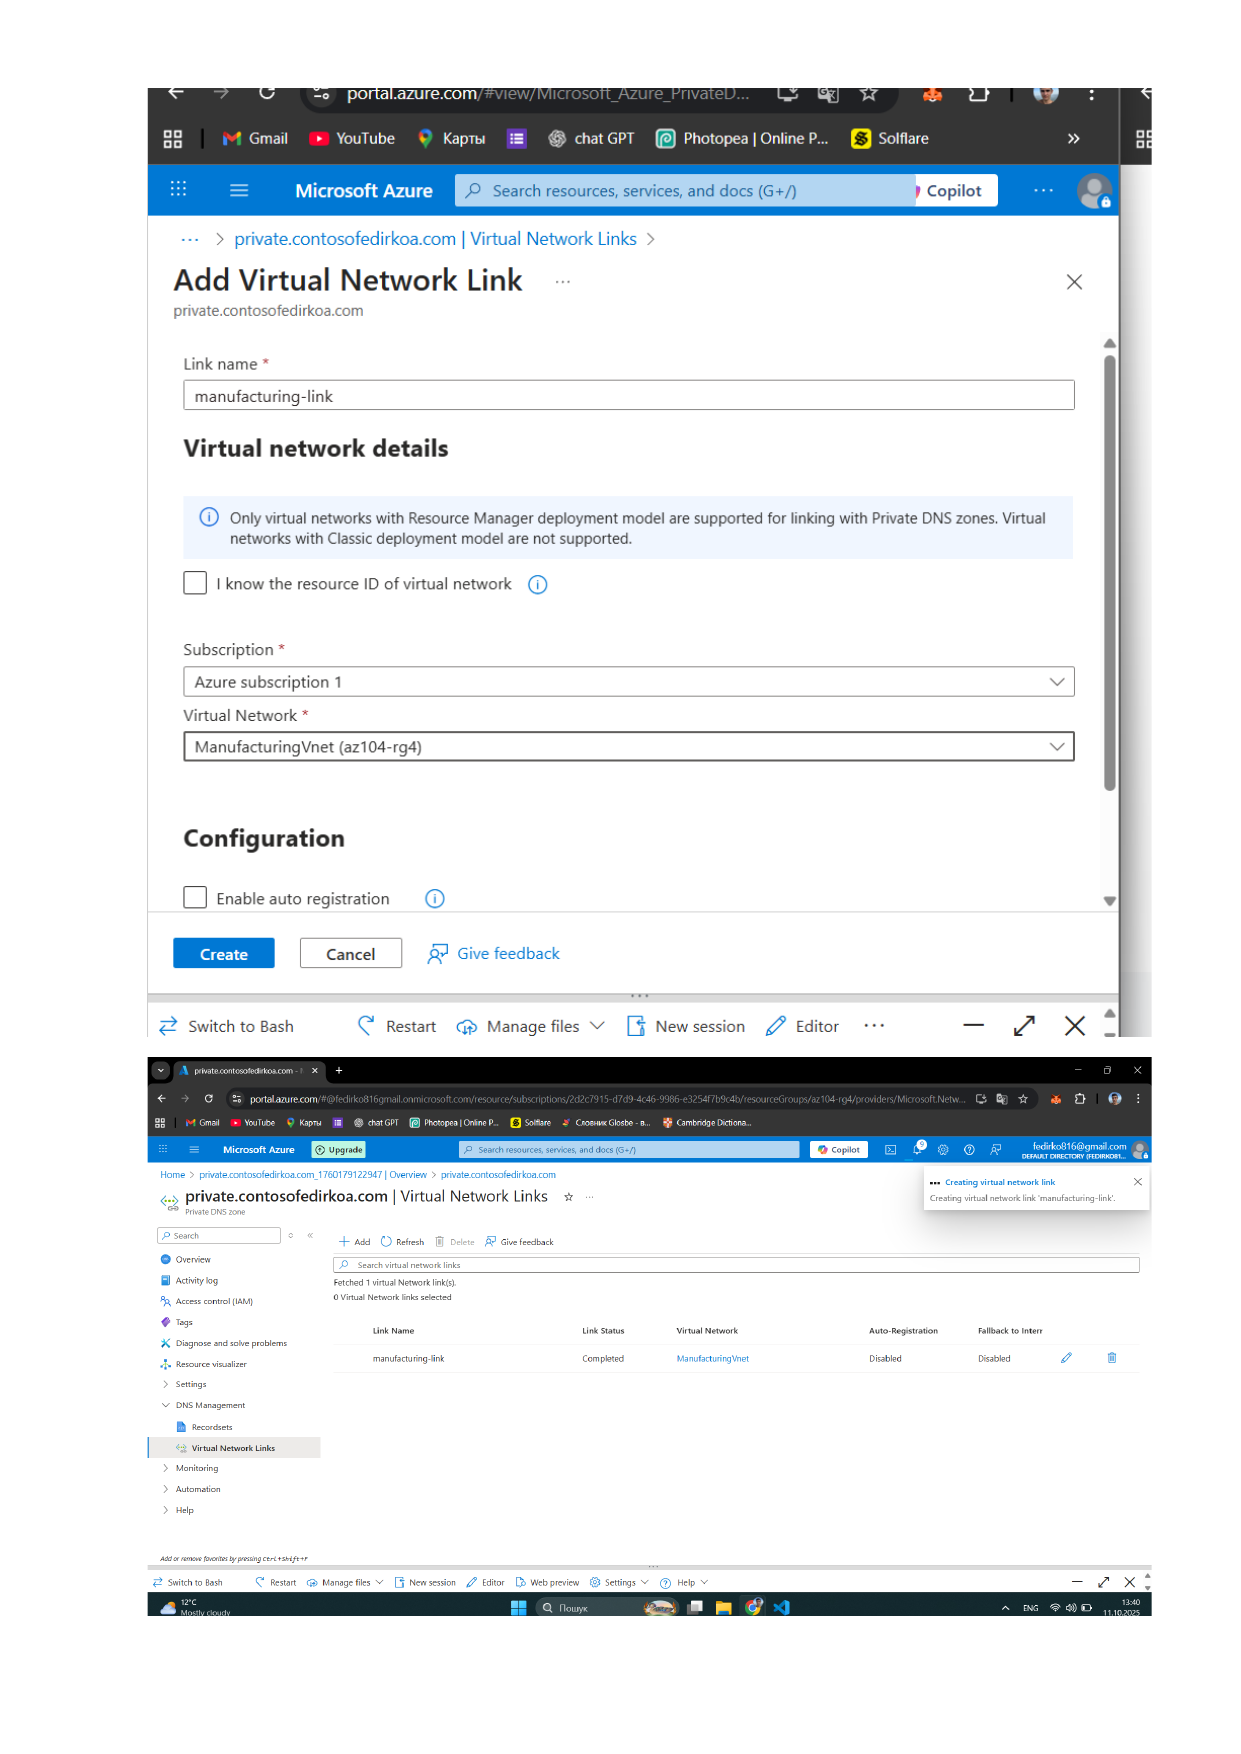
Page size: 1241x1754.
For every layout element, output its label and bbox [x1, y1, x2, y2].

picture [147, 88, 1152, 1037]
picture [147, 1057, 1152, 1616]
